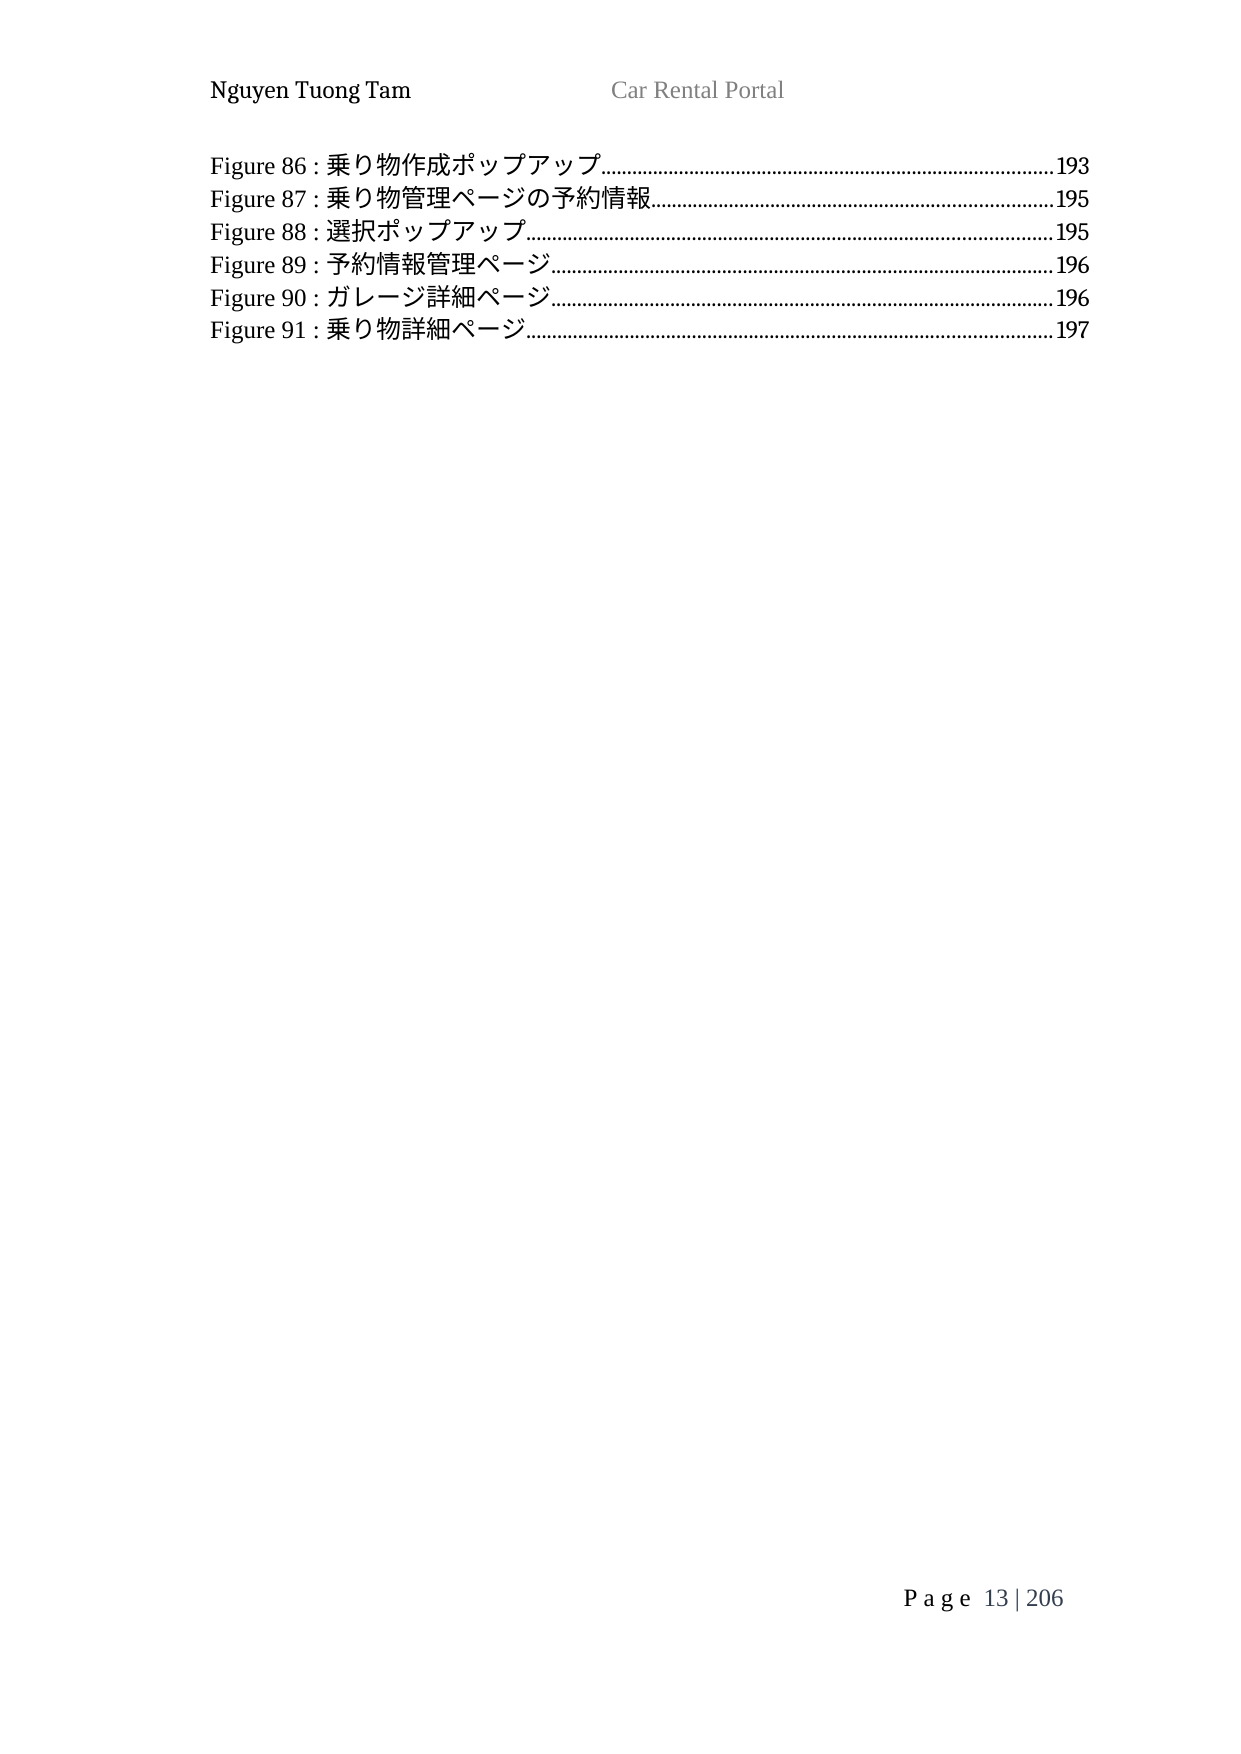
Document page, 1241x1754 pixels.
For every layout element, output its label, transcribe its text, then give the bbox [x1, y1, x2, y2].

text Figure 91 : 乗り物詳細ページ 197 [210, 314, 1090, 345]
text Figure 87 : 乗り物管理ページの予約情報 195 [210, 183, 1090, 213]
text Figure 89 : 予約情報管理ページ 196 [210, 249, 1090, 279]
text Figure 86 : 乗り物作成ポップアップ 193 [210, 150, 1090, 181]
text Figure 90 : ガレージ詳細ページ 196 [210, 282, 1090, 312]
text Figure 88 : 選択ポップアップ 195 [210, 216, 1090, 246]
